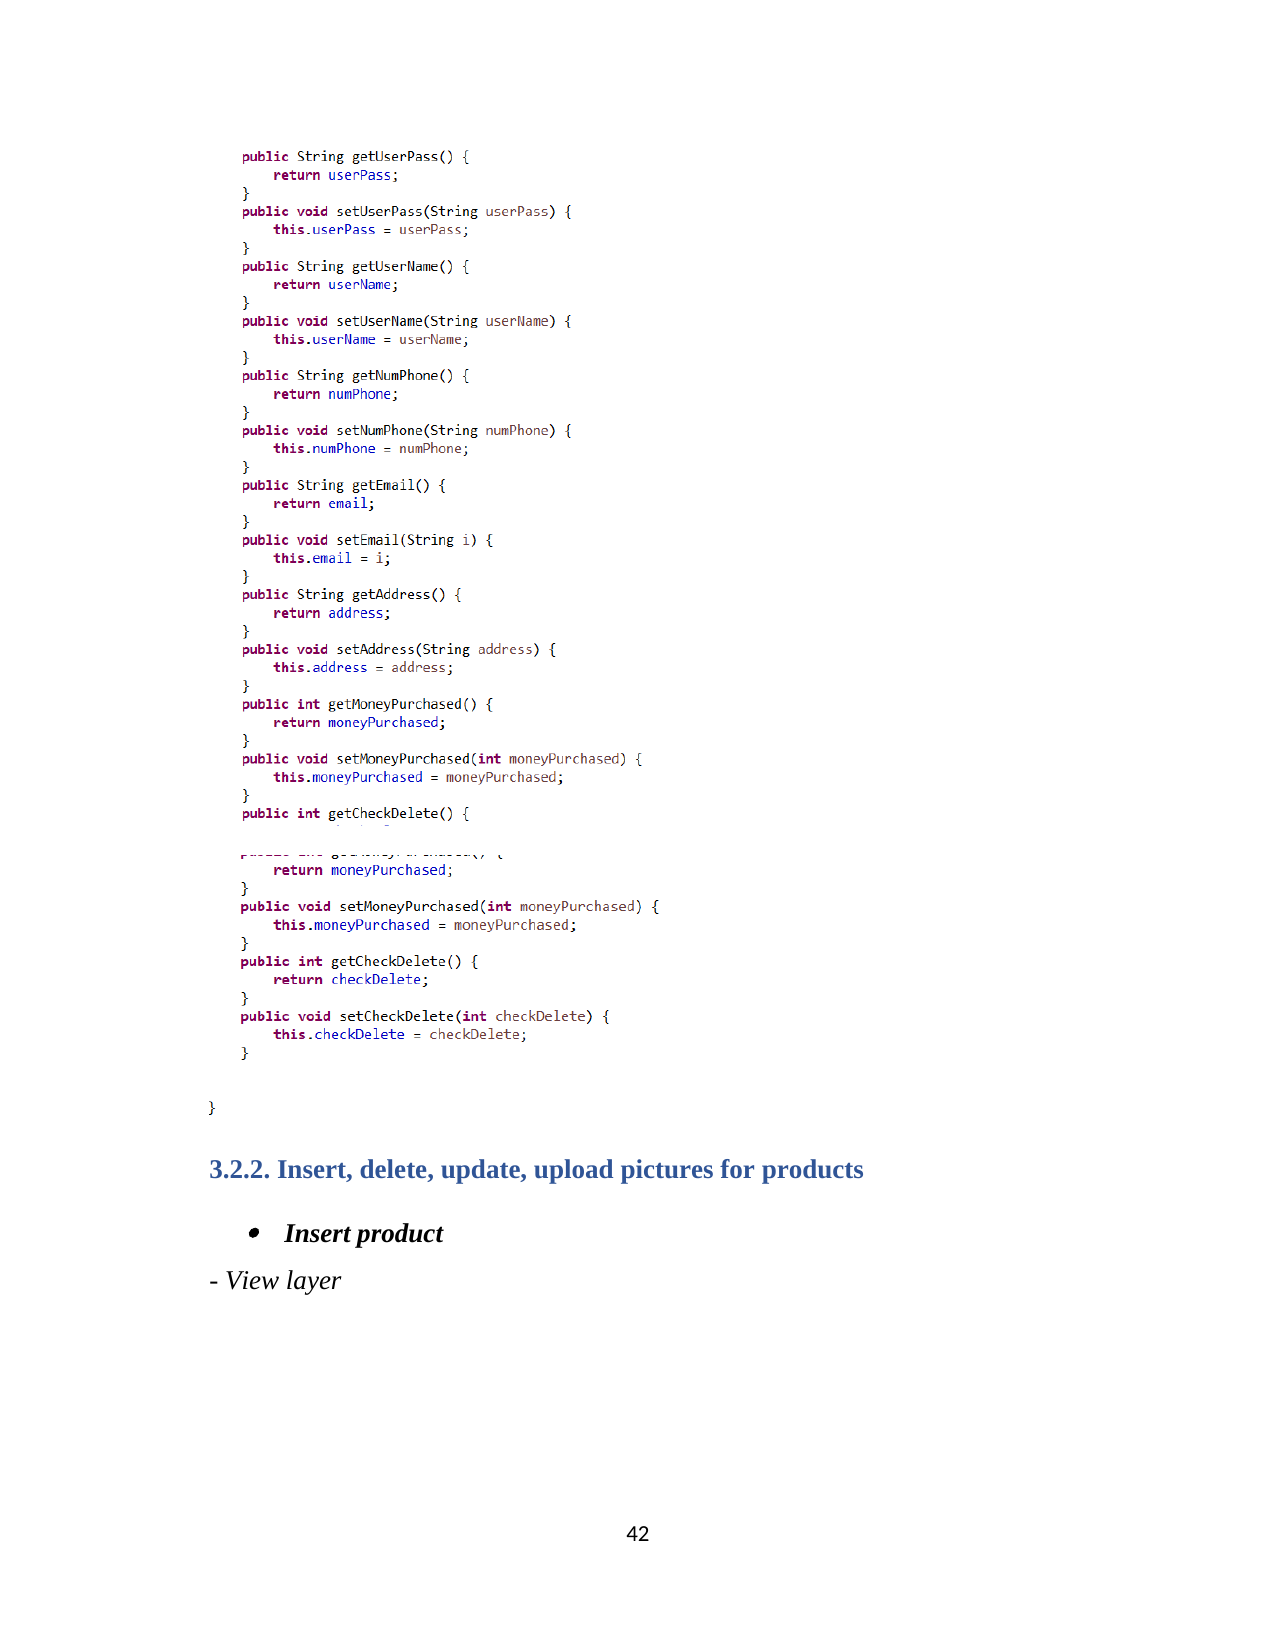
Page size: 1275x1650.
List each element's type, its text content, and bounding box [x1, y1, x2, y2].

picture [209, 855, 1184, 1123]
list Insert product [247, 1217, 1125, 1248]
list - View layer [150, 1264, 1125, 1295]
picture [209, 140, 1144, 826]
text 3.2.2. Insert, delete, update, upload pictures for products [150, 1154, 1125, 1185]
